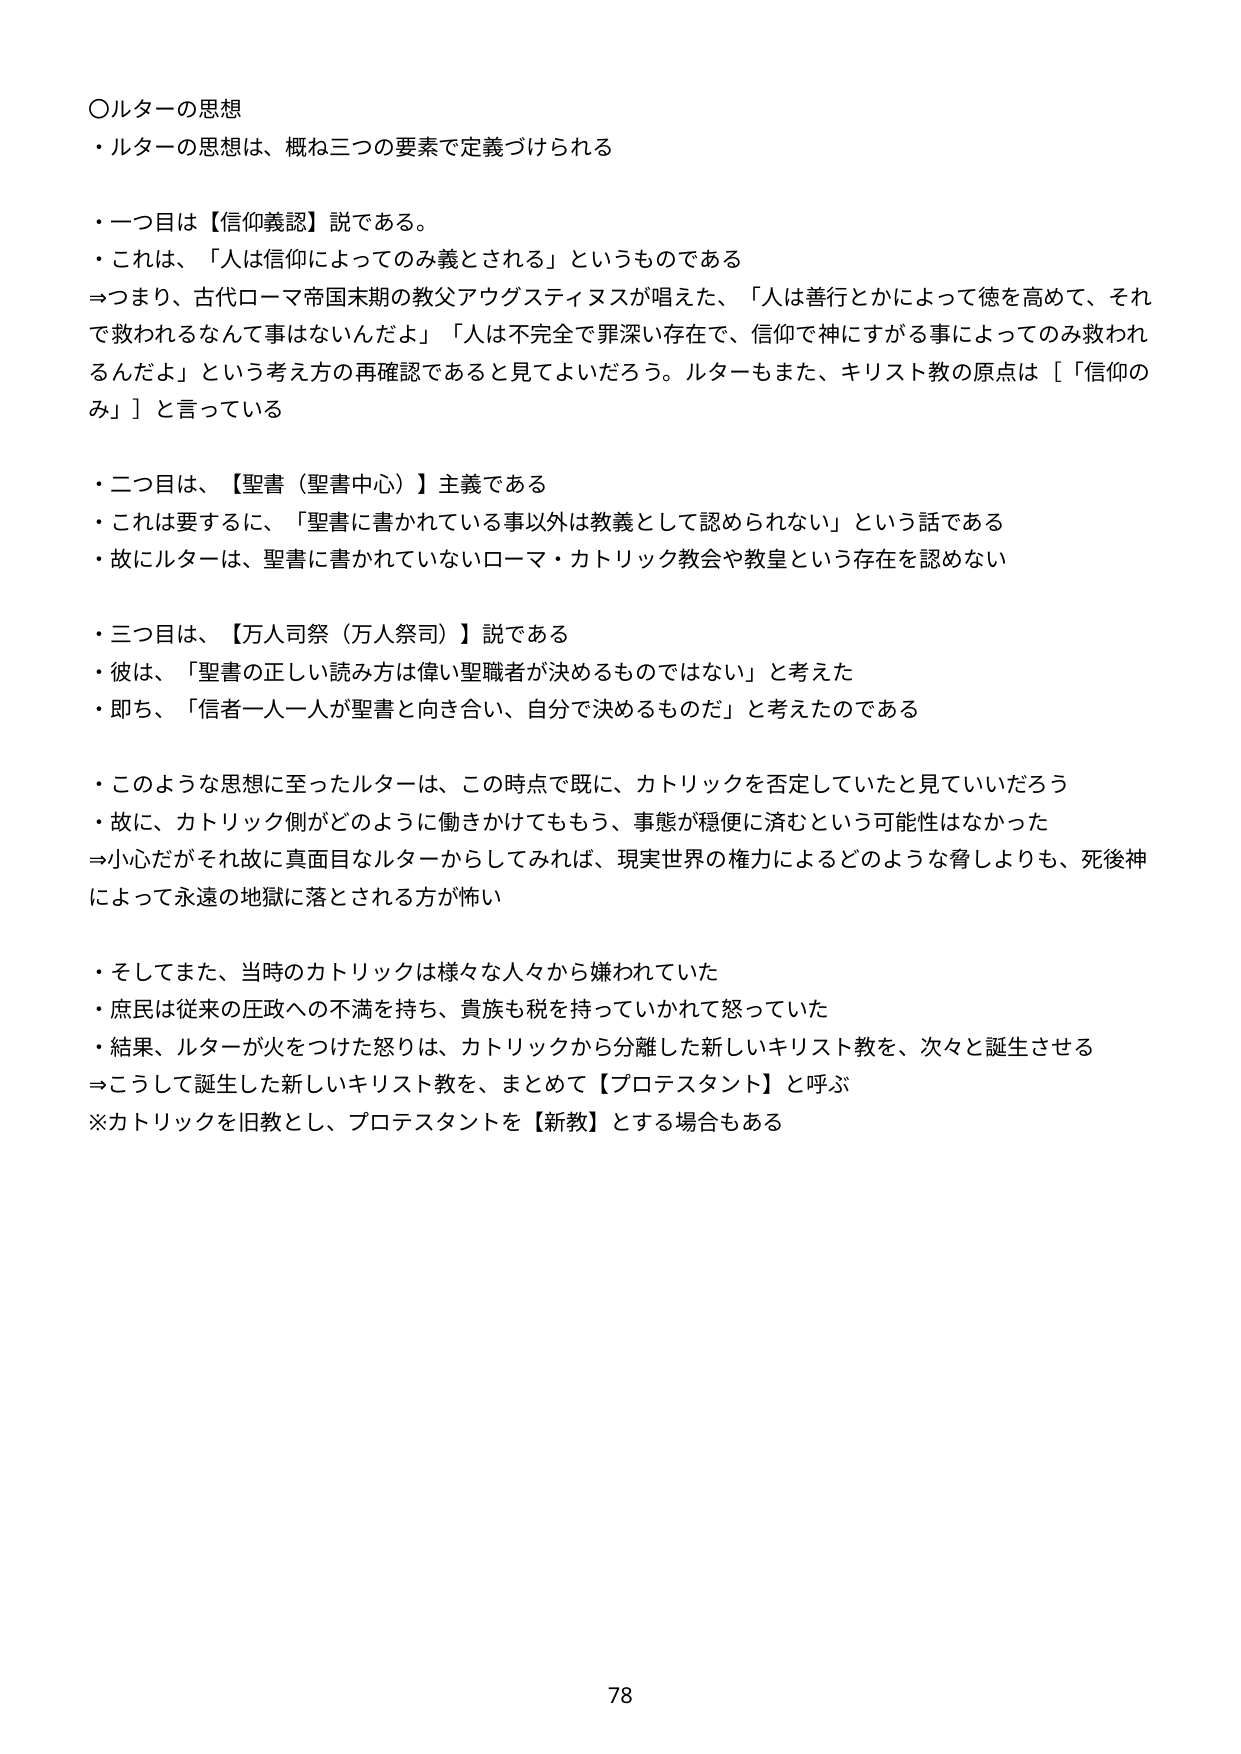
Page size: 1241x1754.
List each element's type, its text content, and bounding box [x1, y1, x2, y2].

text ⇒つまり、古代ローマ帝国末期の教父アウグスティヌスが唱えた、「人は善行とかによって徳を高めて、それで救われるなんて事はないんだよ」「人は不完全で罪深い存在で、信仰で神にすがる事によってのみ救われるんだよ」という考え方の再確認であると見てよいだろう。ルターもまた、キリスト教の原点は［「信仰のみ」］と言っている [89, 277, 1152, 427]
text ・故にルターは、聖書に書かれていないローマ・カトリック教会や教皇という存在を認めない [89, 539, 1152, 577]
text ⇒小心だがそれ故に真面目なルターからしてみれば、現実世界の権力によるどのような脅しよりも、死後神によって永遠の地獄に落とされる方が怖い [89, 839, 1152, 914]
subtitle 〇ルターの思想 [89, 89, 1152, 127]
text ・即ち、「信者一人一人が聖書と向き合い、自分で決めるものだ」と考えたのである [89, 689, 1152, 727]
text ・このような思想に至ったルターは、この時点で既に、カトリックを否定していたと見ていいだろう [89, 764, 1152, 802]
text ⇒こうして誕生した新しいキリスト教を、まとめて【プロテスタント】と呼ぶ [89, 1064, 1152, 1102]
text ・結果、ルターが火をつけた怒りは、カトリックから分離した新しいキリスト教を、次々と誕生させる [89, 1027, 1152, 1064]
text ・三つ目は、【万人司祭（万人祭司）】説である [89, 614, 1152, 652]
text ※カトリックを旧教とし、プロテスタントを【新教】とする場合もある [89, 1102, 1152, 1139]
text ・一つ目は【信仰義認】説である。 [89, 202, 1152, 239]
text ・二つ目は、【聖書（聖書中心）】主義である [89, 464, 1152, 502]
text ・故に、カトリック側がどのように働きかけてももう、事態が穏便に済むという可能性はなかった [89, 802, 1152, 839]
text ・これは、「人は信仰によってのみ義とされる」というものである [89, 239, 1152, 277]
text ・これは要するに、「聖書に書かれている事以外は教義として認められない」という話である [89, 502, 1152, 539]
text ・彼は、「聖書の正しい読み方は偉い聖職者が決めるものではない」と考えた [89, 652, 1152, 689]
text ・そしてまた、当時のカトリックは様々な人々から嫌われていた [89, 952, 1152, 989]
text ・ルターの思想は、概ね三つの要素で定義づけられる [89, 127, 1152, 164]
text ・庶民は従来の圧政への不満を持ち、貴族も税を持っていかれて怒っていた [89, 989, 1152, 1027]
